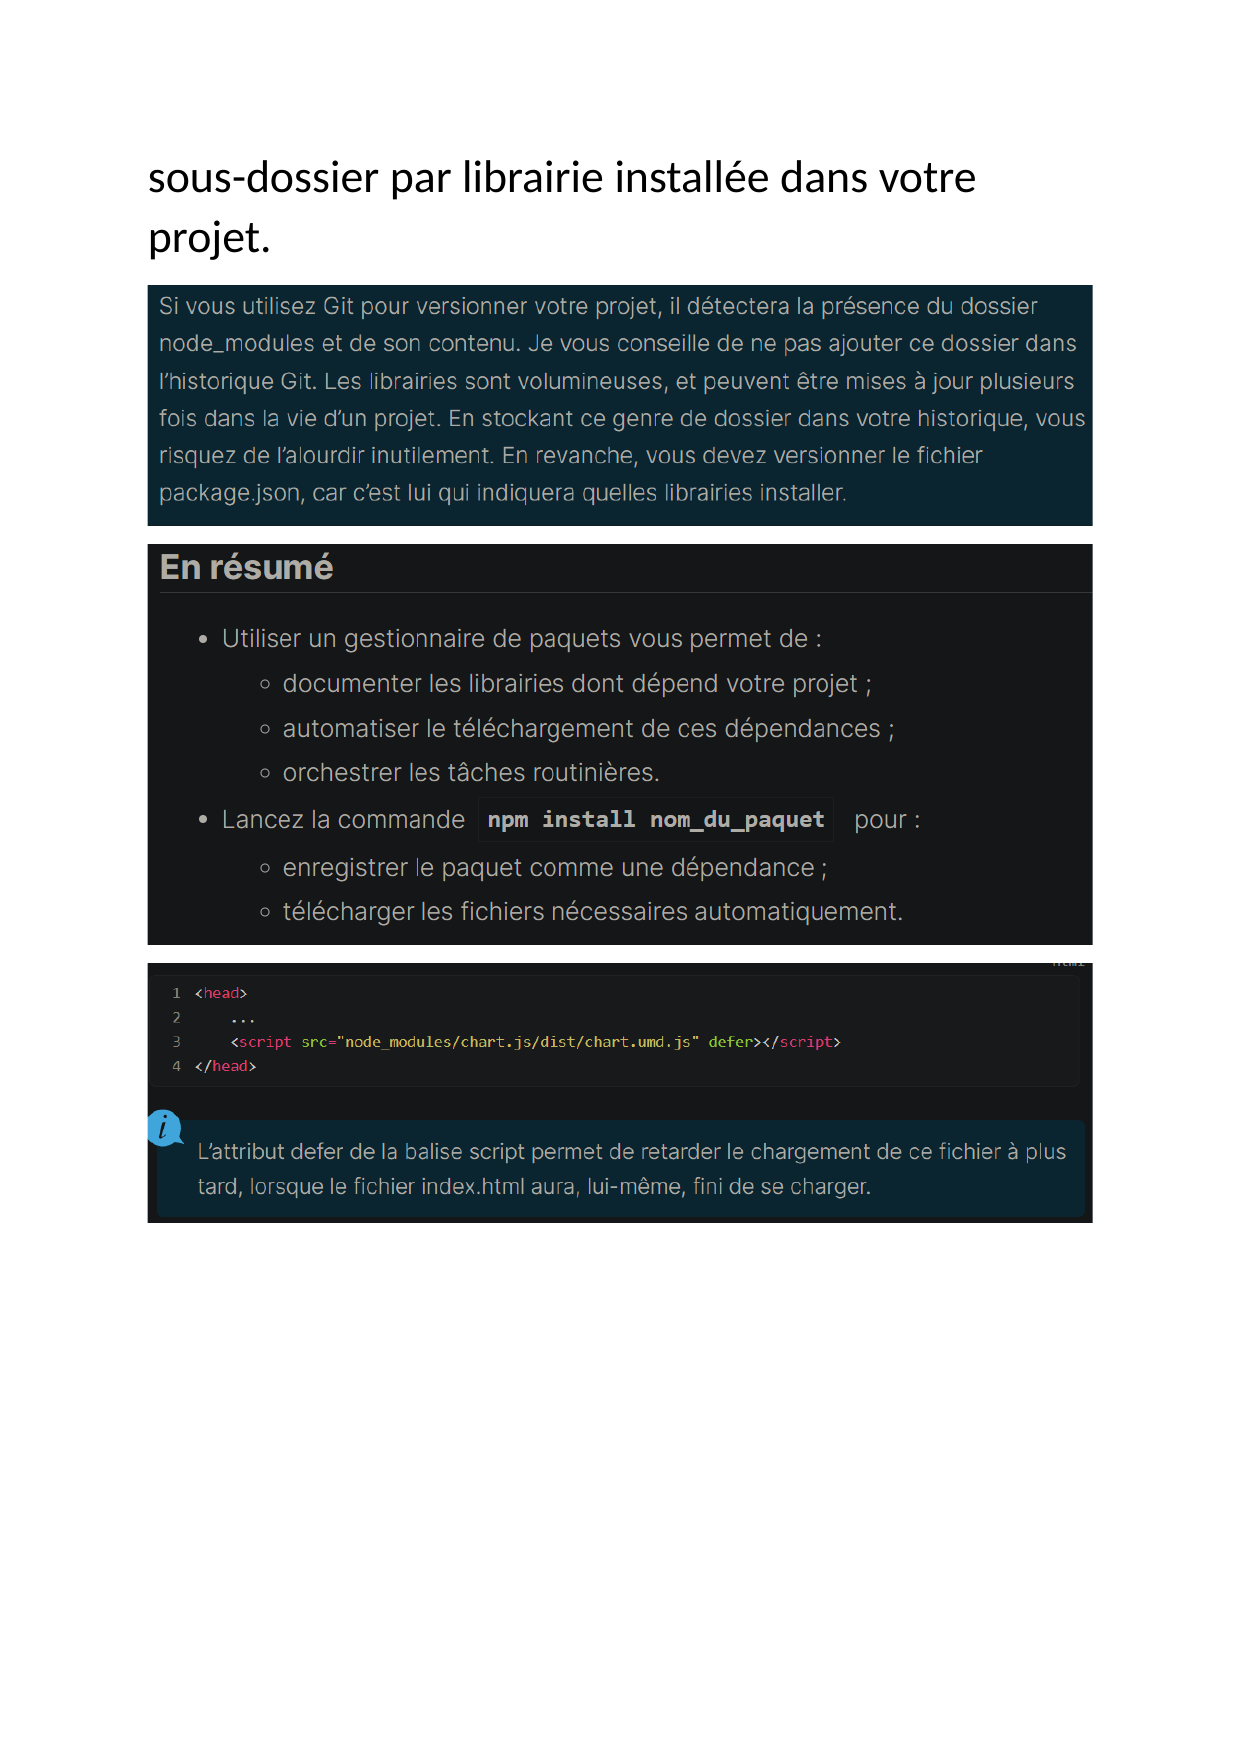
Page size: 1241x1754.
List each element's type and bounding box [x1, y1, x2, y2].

picture [147, 285, 1093, 526]
picture [147, 963, 1093, 1223]
text [148, 148, 1093, 264]
picture [147, 544, 1093, 945]
